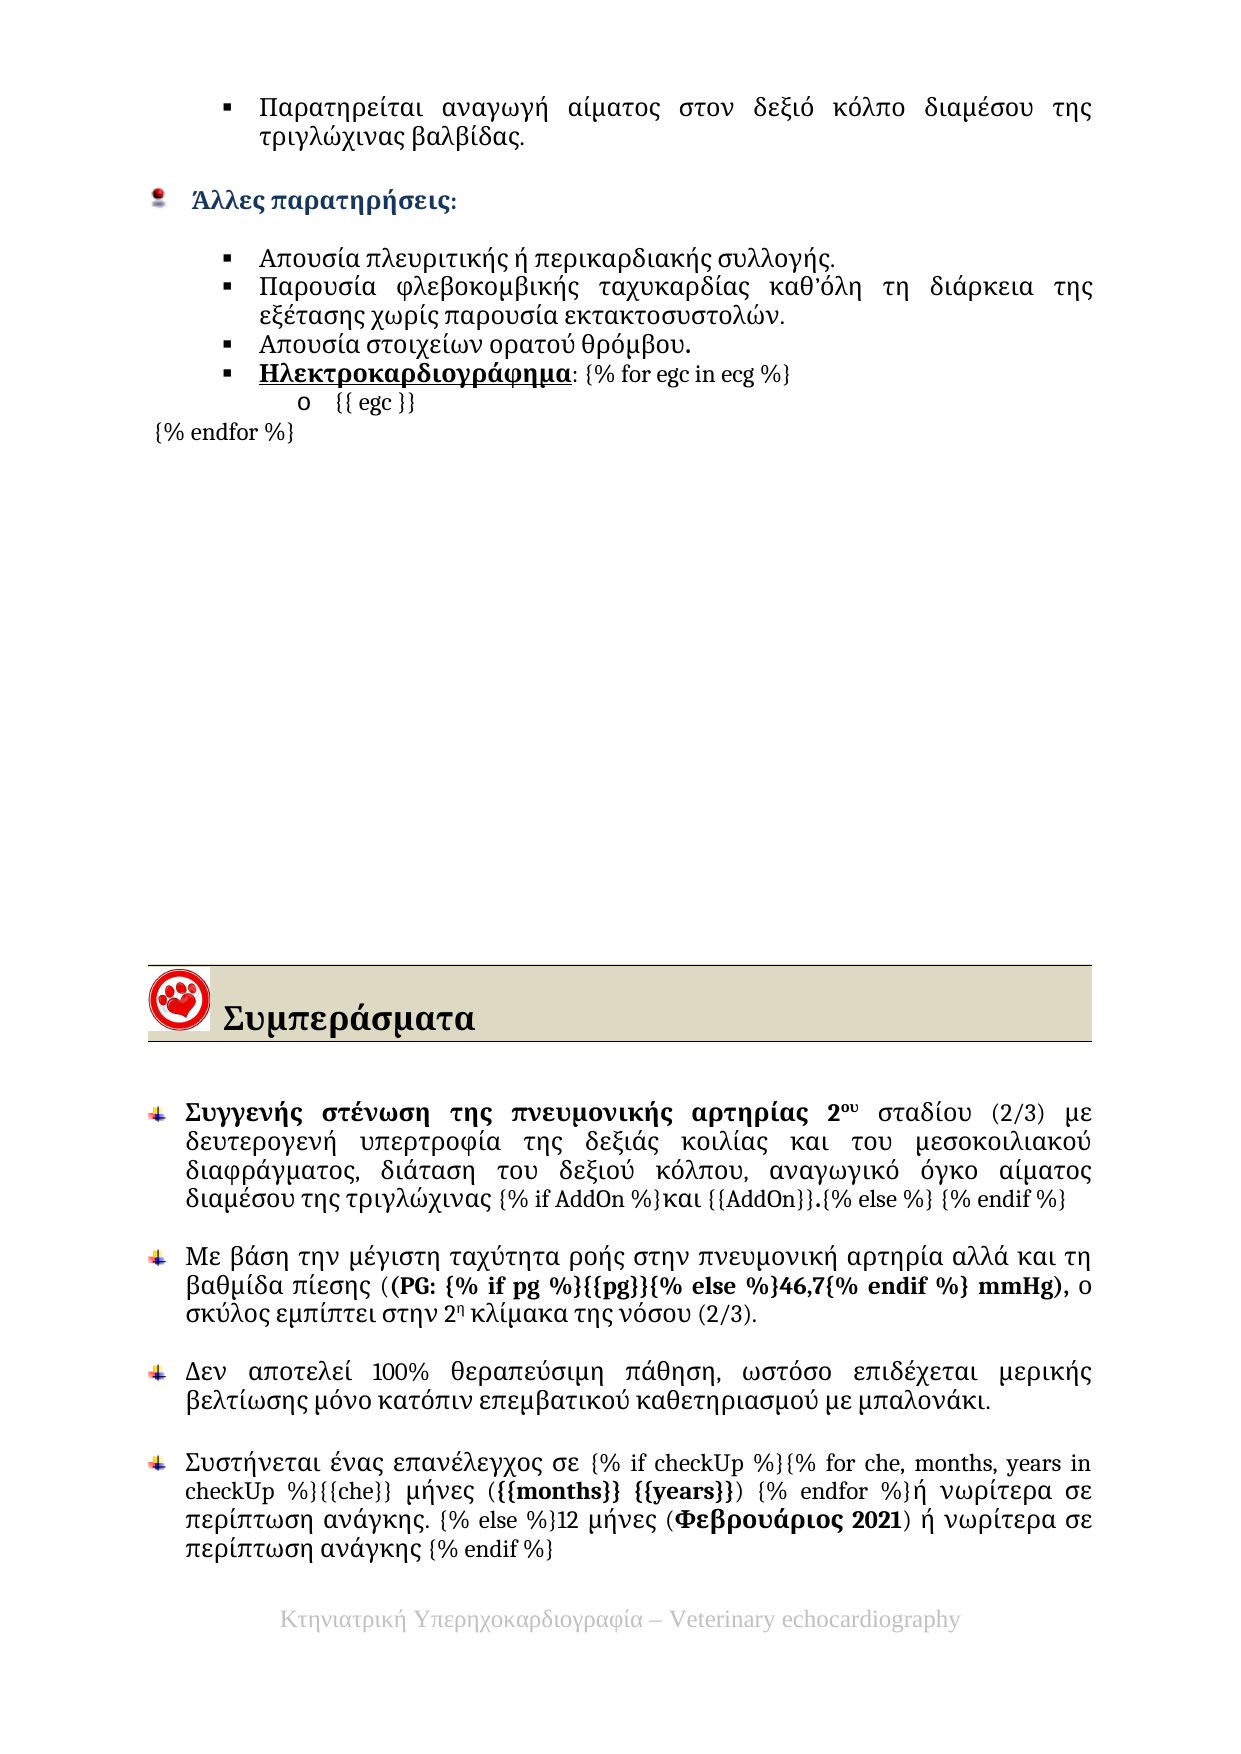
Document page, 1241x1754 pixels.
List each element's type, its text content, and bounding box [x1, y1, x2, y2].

picture [148, 1363, 166, 1381]
list Απουσία πλευριτικής ή περικαρδιακής συλλογής. [221, 244, 1092, 273]
picture [147, 180, 170, 210]
picture [148, 1105, 166, 1122]
list Παρουσία φλεβοκομβικής ταχυκαρδίας καθ’όλη τη διάρκεια της εξέτασης χωρίς παρουσία εκτακτοσυστολών. [221, 273, 1092, 331]
list Παρατηρείται αναγωγή αίματος στον δεξιό κόλπο διαμέσου της τριγλώχινας βαλβίδας. [221, 94, 1092, 151]
list Ηλεκτροκαρδιογράφημα: {% for egc in ecg %} [221, 359, 1092, 388]
subtitle Συμπεράσματα [148, 966, 1092, 1041]
list Συστήνεται ένας επανέλεγχος σε {% if checkUp %}{% for che, months, years in checkUp %}{{che}} μήνες ({{months}} {{years}}) {% endfor %}ή νωρίτερα σε περίπτωση ανάγκης. {% else %}12 μήνες (Φεβρουάριος 2021) ή νωρίτερα σε περίπτωση ανάγκης {% endif %} [148, 1448, 1092, 1563]
text {% endfor %} [148, 418, 1092, 447]
list Απουσία στοιχείων ορατού θρόμβου. [221, 331, 1092, 359]
picture [148, 1248, 166, 1266]
picture [147, 967, 211, 1031]
list {{ egc }} [296, 388, 1092, 418]
list Δεν αποτελεί 100% θεραπεύσιμη πάθηση, ωστόσο επιδέχεται μερικής βελτίωσης μόνο κατόπιν επεμβατικού καθετηριασμού με μπαλονάκι. [148, 1358, 1092, 1415]
text Άλλες παρατηρήσεις: [148, 180, 1092, 216]
picture [148, 1454, 166, 1471]
list Συγγενής στένωση της πνευμονικής αρτηρίας 2ου σταδίου (2/3) με δευτερογενή υπερτροφία της δεξιάς κοιλίας και του μεσοκοιλιακού διαφράγματος, διάταση του δεξιού κόλπου, αναγωγικό όγκο αίματος διαμέσου της τριγλώχινας {% if AddOn %}και {{AddOn}}.{% else %} {% endif %} [148, 1099, 1092, 1214]
list Με βάση την μέγιστη ταχύτητα ροής στην πνευμονική αρτηρία αλλά και τη βαθμίδα πίεσης ((PG: {% if pg %}{{pg}}{% else %}46,7{% endif %} mmHg), ο σκύλος εμπίπτει στην 2η κλίμακα της νόσου (2/3). [148, 1243, 1092, 1329]
